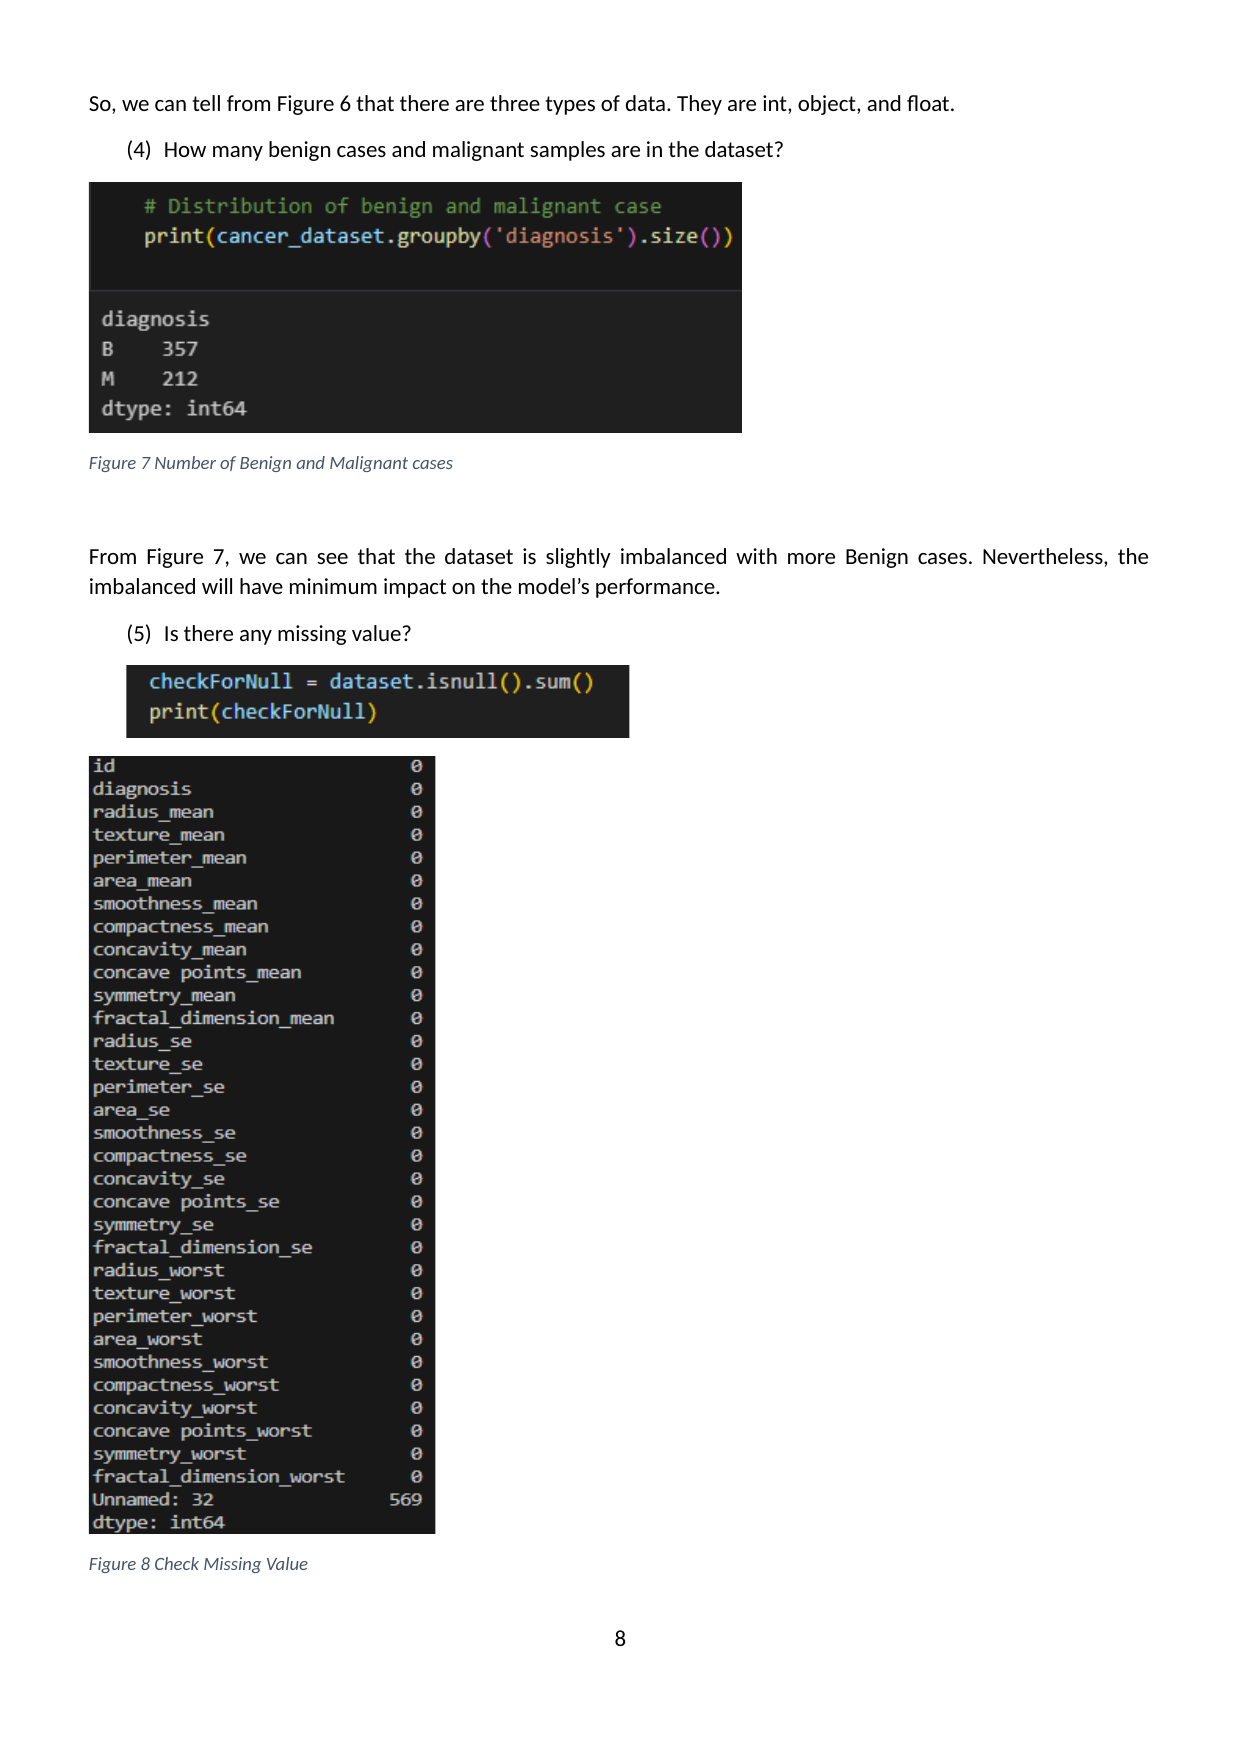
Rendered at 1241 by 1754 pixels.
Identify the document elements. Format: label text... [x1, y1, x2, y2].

list Is there any missing value? [126, 619, 1152, 647]
picture [88, 756, 436, 1534]
picture [88, 182, 742, 433]
list How many benign cases and malignant samples are in the dataset? [126, 136, 1152, 163]
text So, we can tell from Figure 6 that there are three types of data. They are int, object, and float. [89, 89, 1152, 117]
picture [126, 665, 630, 738]
text From Figure 7, we can see that the dataset is slightly imbalanced with more Benign cases. Nevertheless, the imbalanced will have minimum impact on the model’s performance. [89, 542, 1152, 600]
